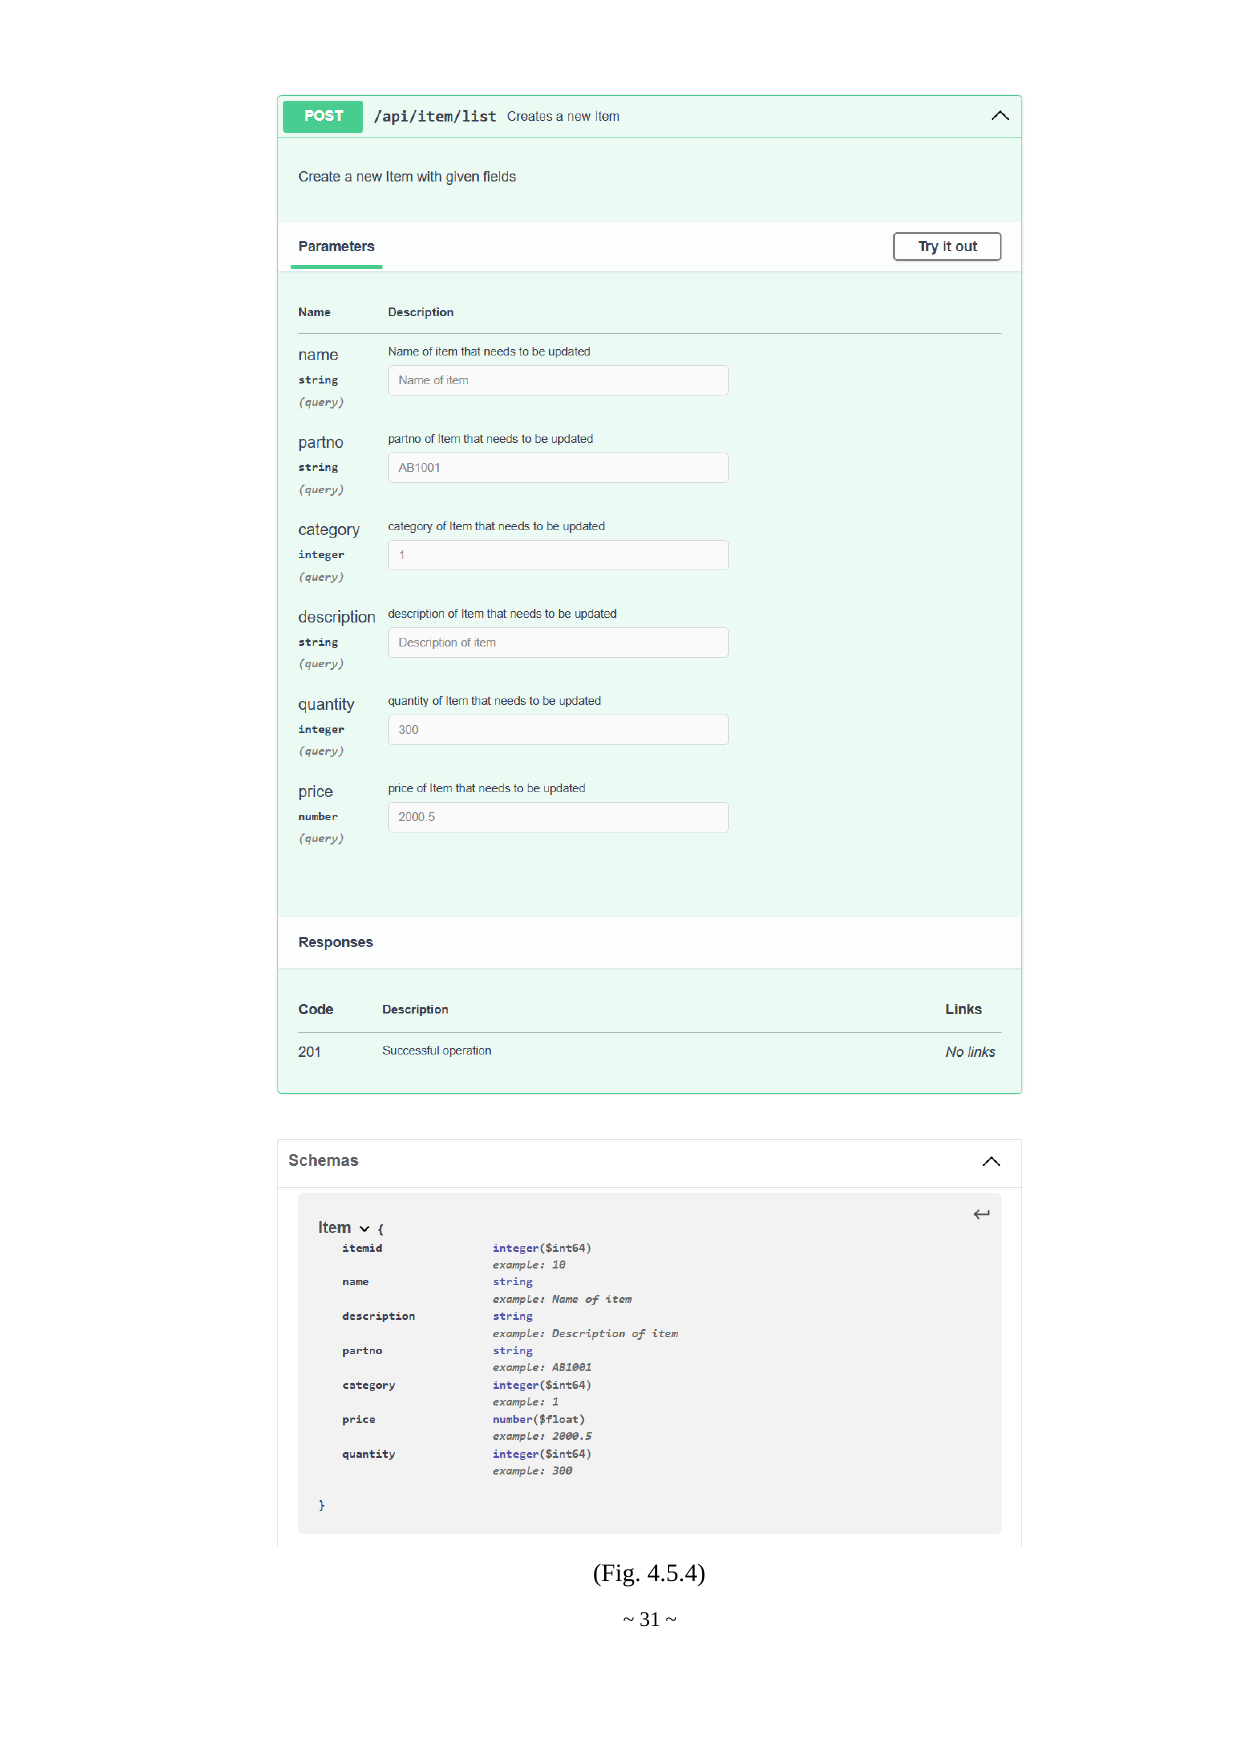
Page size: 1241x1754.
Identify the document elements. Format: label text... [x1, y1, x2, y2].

text (Fig. 4.5.4) [176, 1558, 1122, 1587]
picture [257, 94, 1042, 1546]
